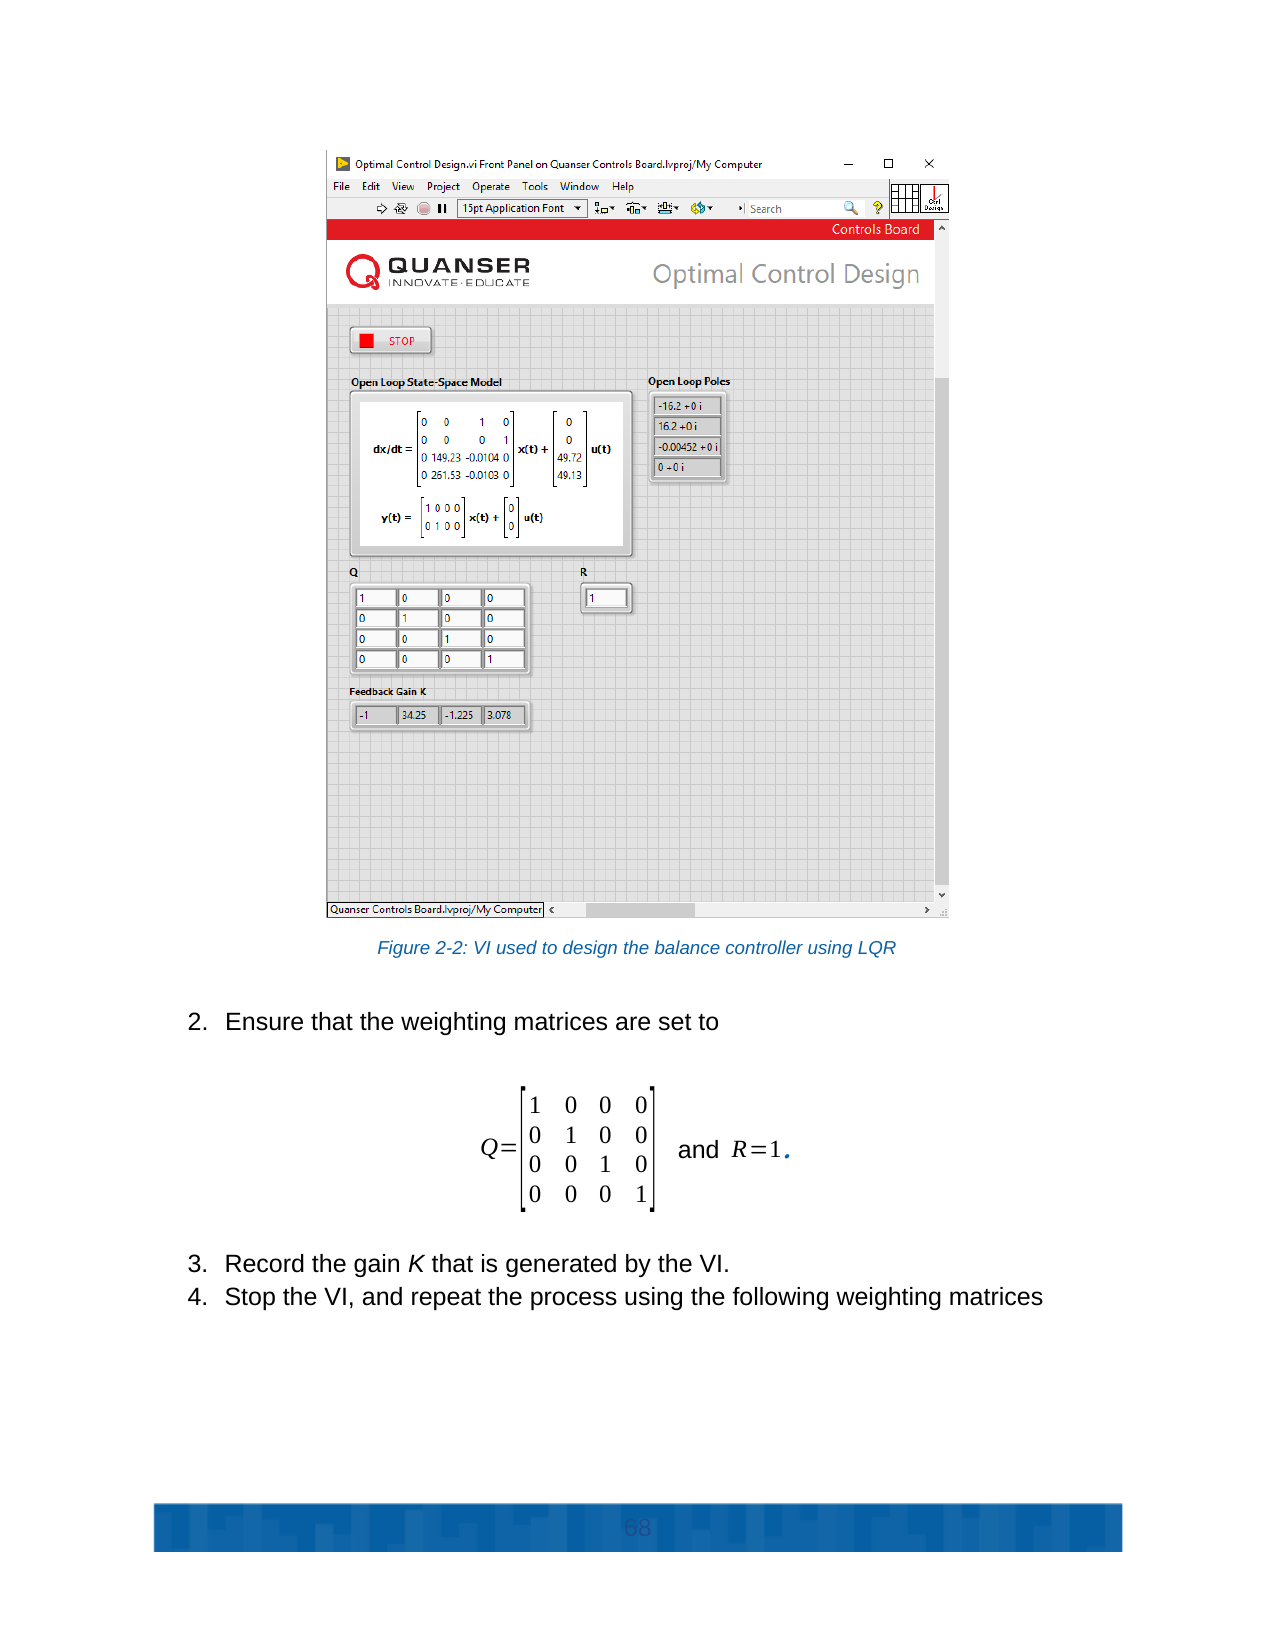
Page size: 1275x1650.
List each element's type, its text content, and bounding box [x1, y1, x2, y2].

text and . [150, 1085, 1125, 1214]
picture [153, 1503, 1123, 1552]
list Record the gain K that is generated by the VI. [187, 1249, 1125, 1277]
list Stop the VI, and repeat the process using the following weighting matrices [187, 1282, 1125, 1310]
picture [326, 150, 949, 918]
list Ensure that the weighting matrices are set to [187, 1007, 1125, 1036]
text Figure 2-2: VI used to design the balance controller using LQR [150, 937, 1125, 958]
